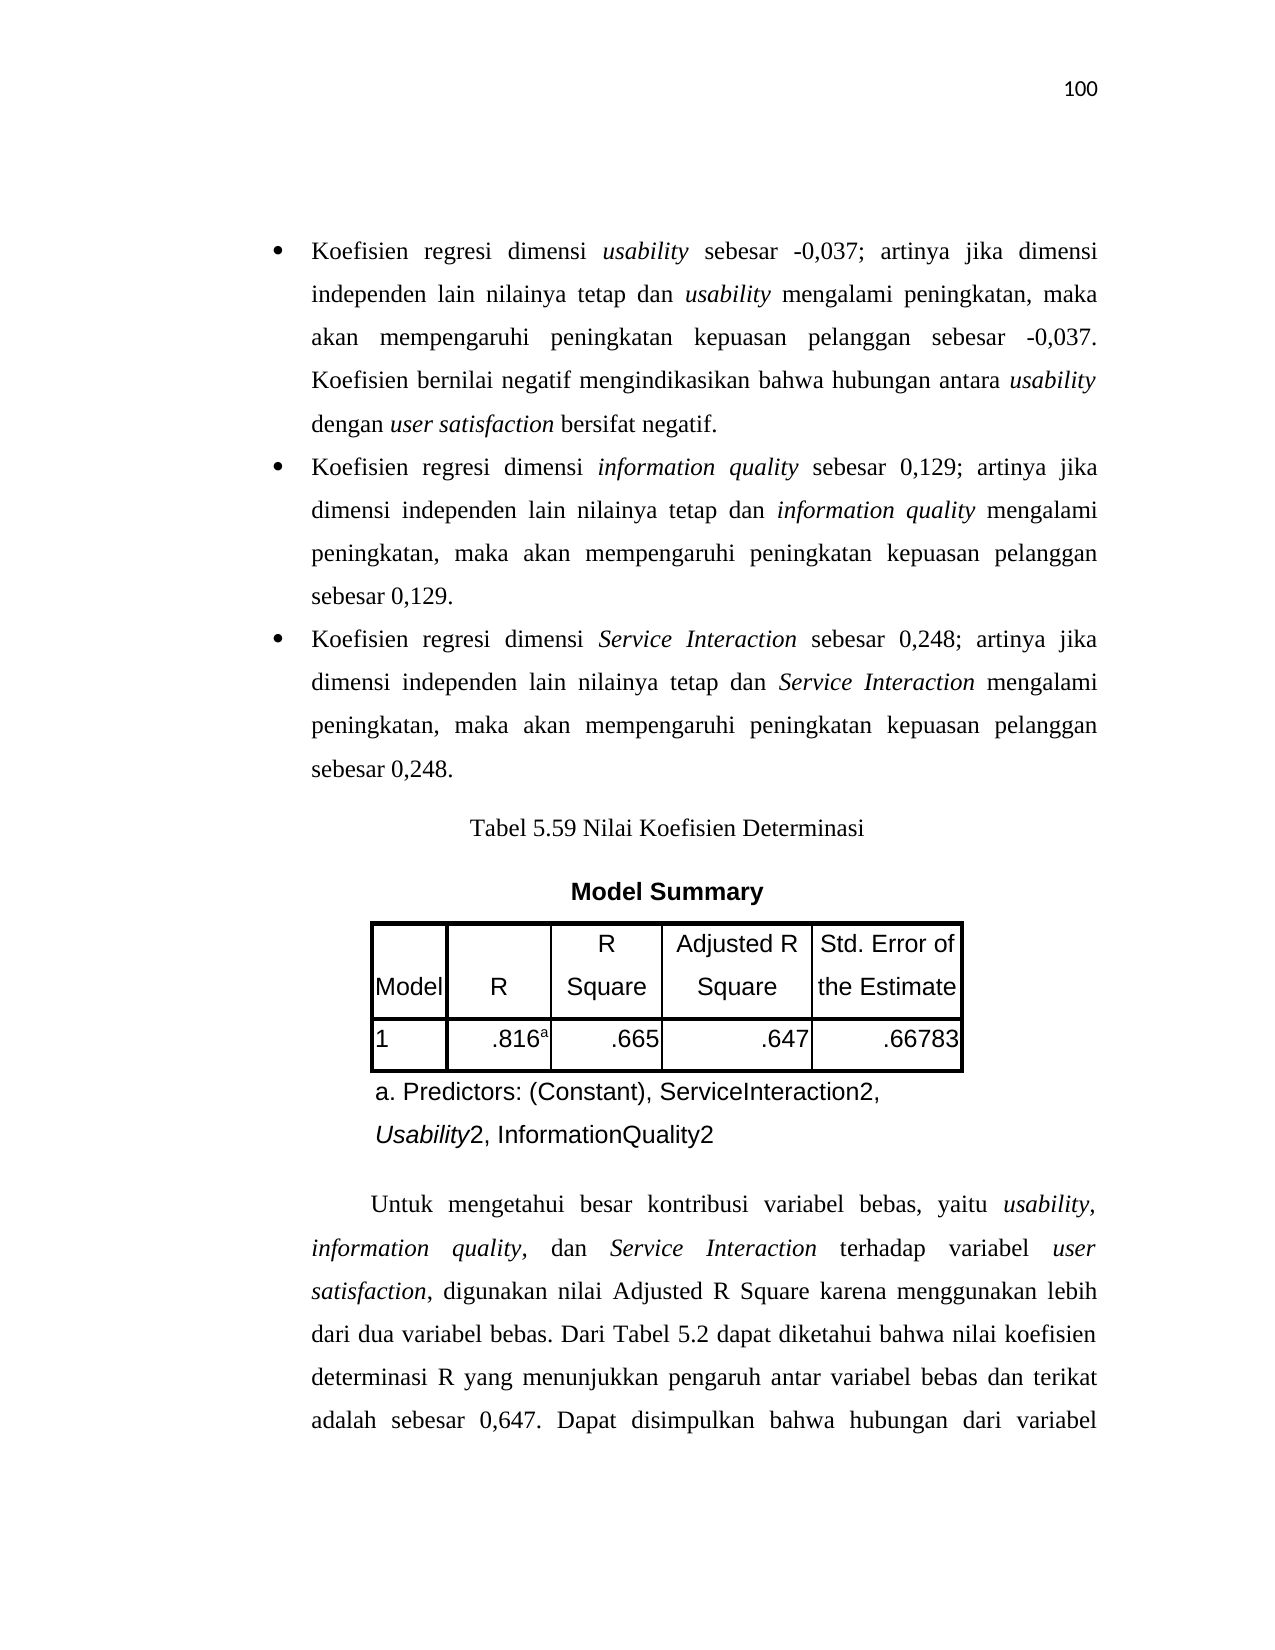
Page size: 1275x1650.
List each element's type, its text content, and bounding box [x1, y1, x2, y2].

table_header Model Summary [372, 873, 962, 921]
table_cell Model [374, 926, 445, 1017]
table_cell R [449, 926, 550, 1017]
table_cell .816a [449, 1021, 550, 1069]
table_cell R Square [552, 926, 661, 1017]
list Koefisien regresi dimensi Service Interaction sebesar 0,248; artinya jika dimensi independen lain nilainya tetap dan Service Interaction mengalami peningkatan, maka akan mempengaruhi peningkatan kepuasan pelanggan sebesar 0,248. [274, 624, 1098, 782]
table_cell 1 [374, 1021, 445, 1069]
table_cell .665 [552, 1021, 661, 1069]
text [311, 1189, 1098, 1434]
list Koefisien regresi dimensi usability sebesar -0,037; artinya jika dimensi independen lain nilainya tetap dan usability mengalami peningkatan, maka akan mempengaruhi peningkatan kepuasan pelanggan sebesar -0,037. Koefisien bernilai negatif mengindikasikan bahwa hubungan antara usability dengan user satisfaction bersifat negatif. [274, 236, 1098, 437]
table_cell .66783 [813, 1021, 960, 1069]
table_cell Adjusted R Square [663, 926, 811, 1017]
table_cell a. Predictors: (Constant), ServiceInteraction2, Usability2, InformationQuality2 [372, 1073, 962, 1164]
table_cell Std. Error of the Estimate [813, 926, 960, 1017]
list Koefisien regresi dimensi information quality sebesar 0,129; artinya jika dimensi independen lain nilainya tetap dan information quality mengalami peningkatan, maka akan mempengaruhi peningkatan kepuasan pelanggan sebesar 0,129. [274, 452, 1098, 610]
table_cell .647 [663, 1021, 811, 1069]
